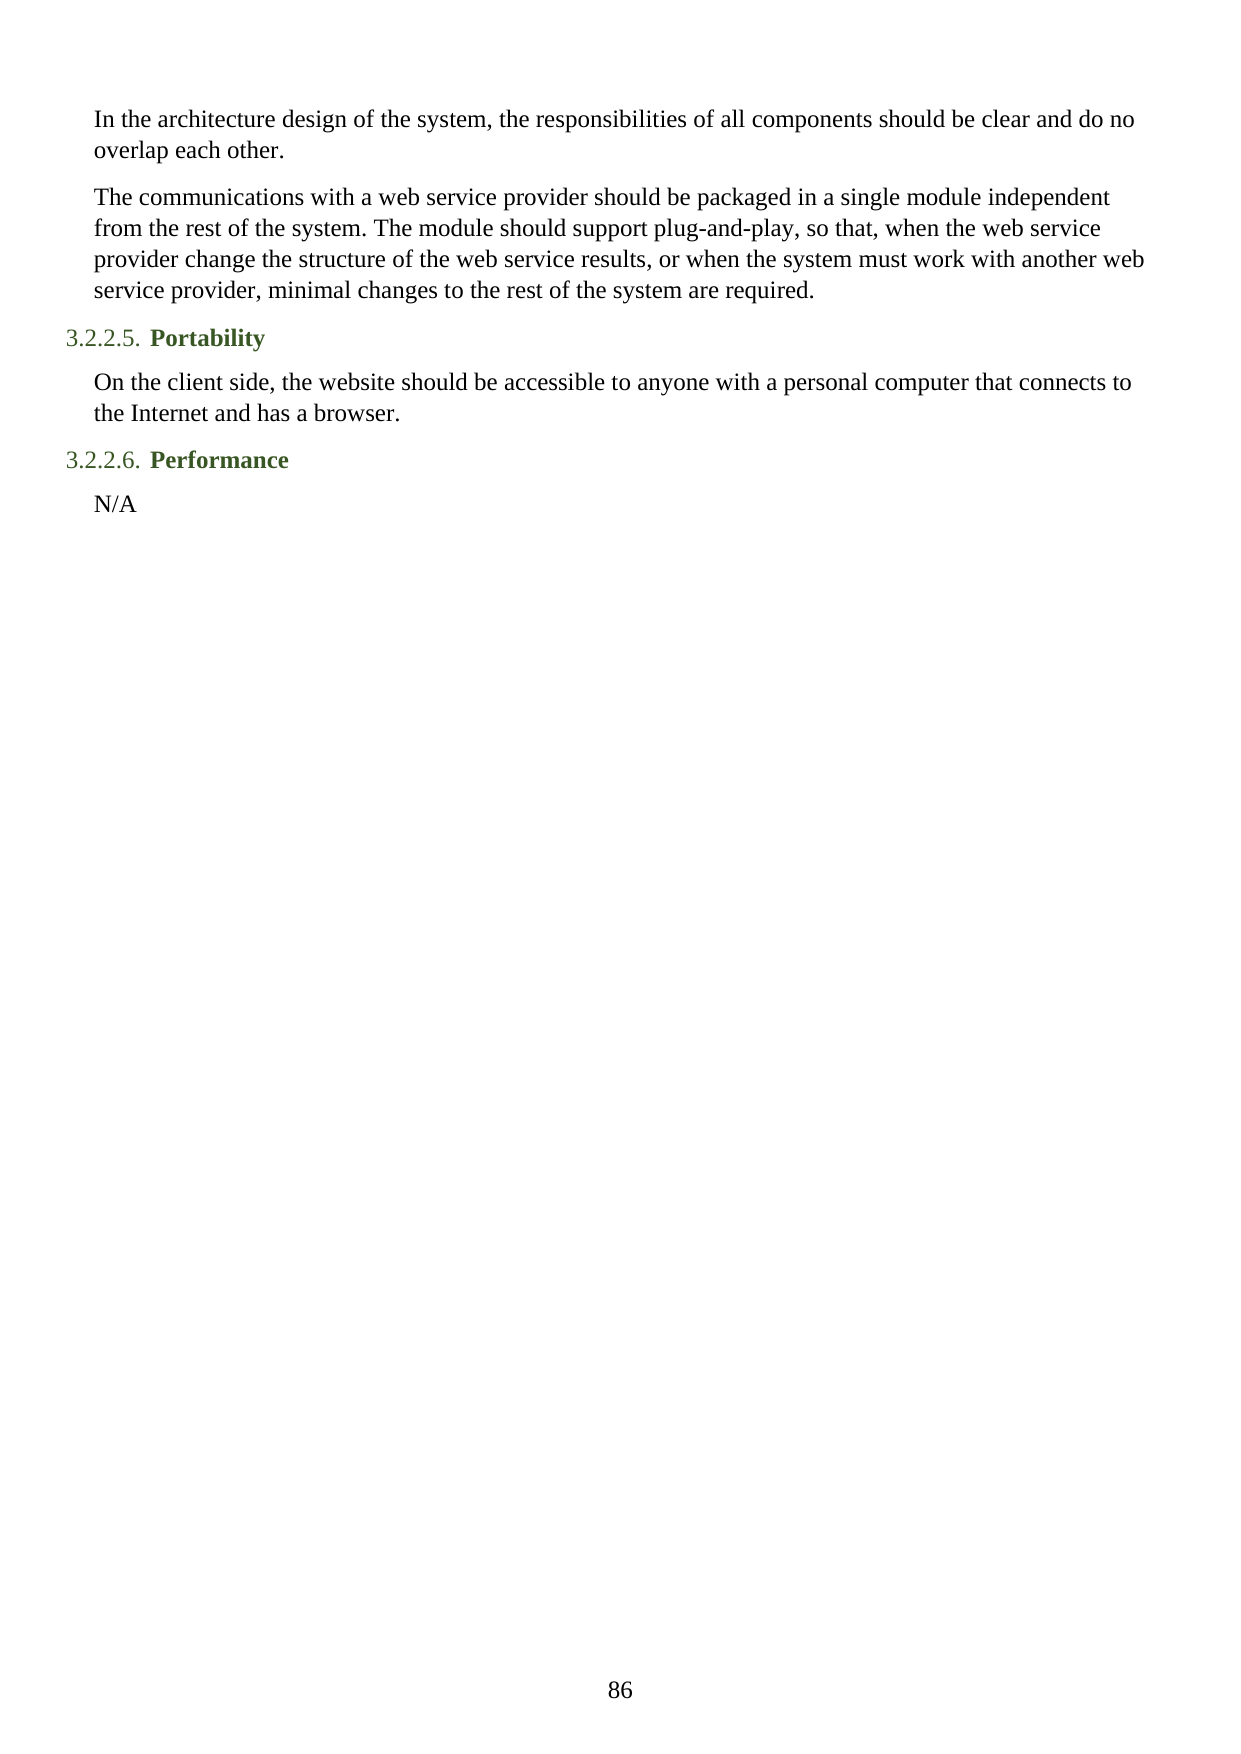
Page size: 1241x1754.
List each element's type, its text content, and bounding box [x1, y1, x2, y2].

text On the client side, the website should be accessible to anyone with a personal computer that connects to the Internet and has a browser. [94, 367, 1146, 427]
text In the architecture design of the system, the responsibilities of all components should be clear and do no overlap each other. [94, 104, 1146, 163]
text N/A [94, 489, 1146, 518]
subtitle Portability [141, 323, 1146, 352]
subtitle Performance [141, 446, 1146, 474]
text The communications with a web service provider should be packaged in a single module independent from the rest of the system. The module should support plug-and-play, so that, when the web service provider change the structure of the web service results, or when the system must work with another web service provider, minimal changes to the rest of the system are required. [94, 182, 1146, 304]
